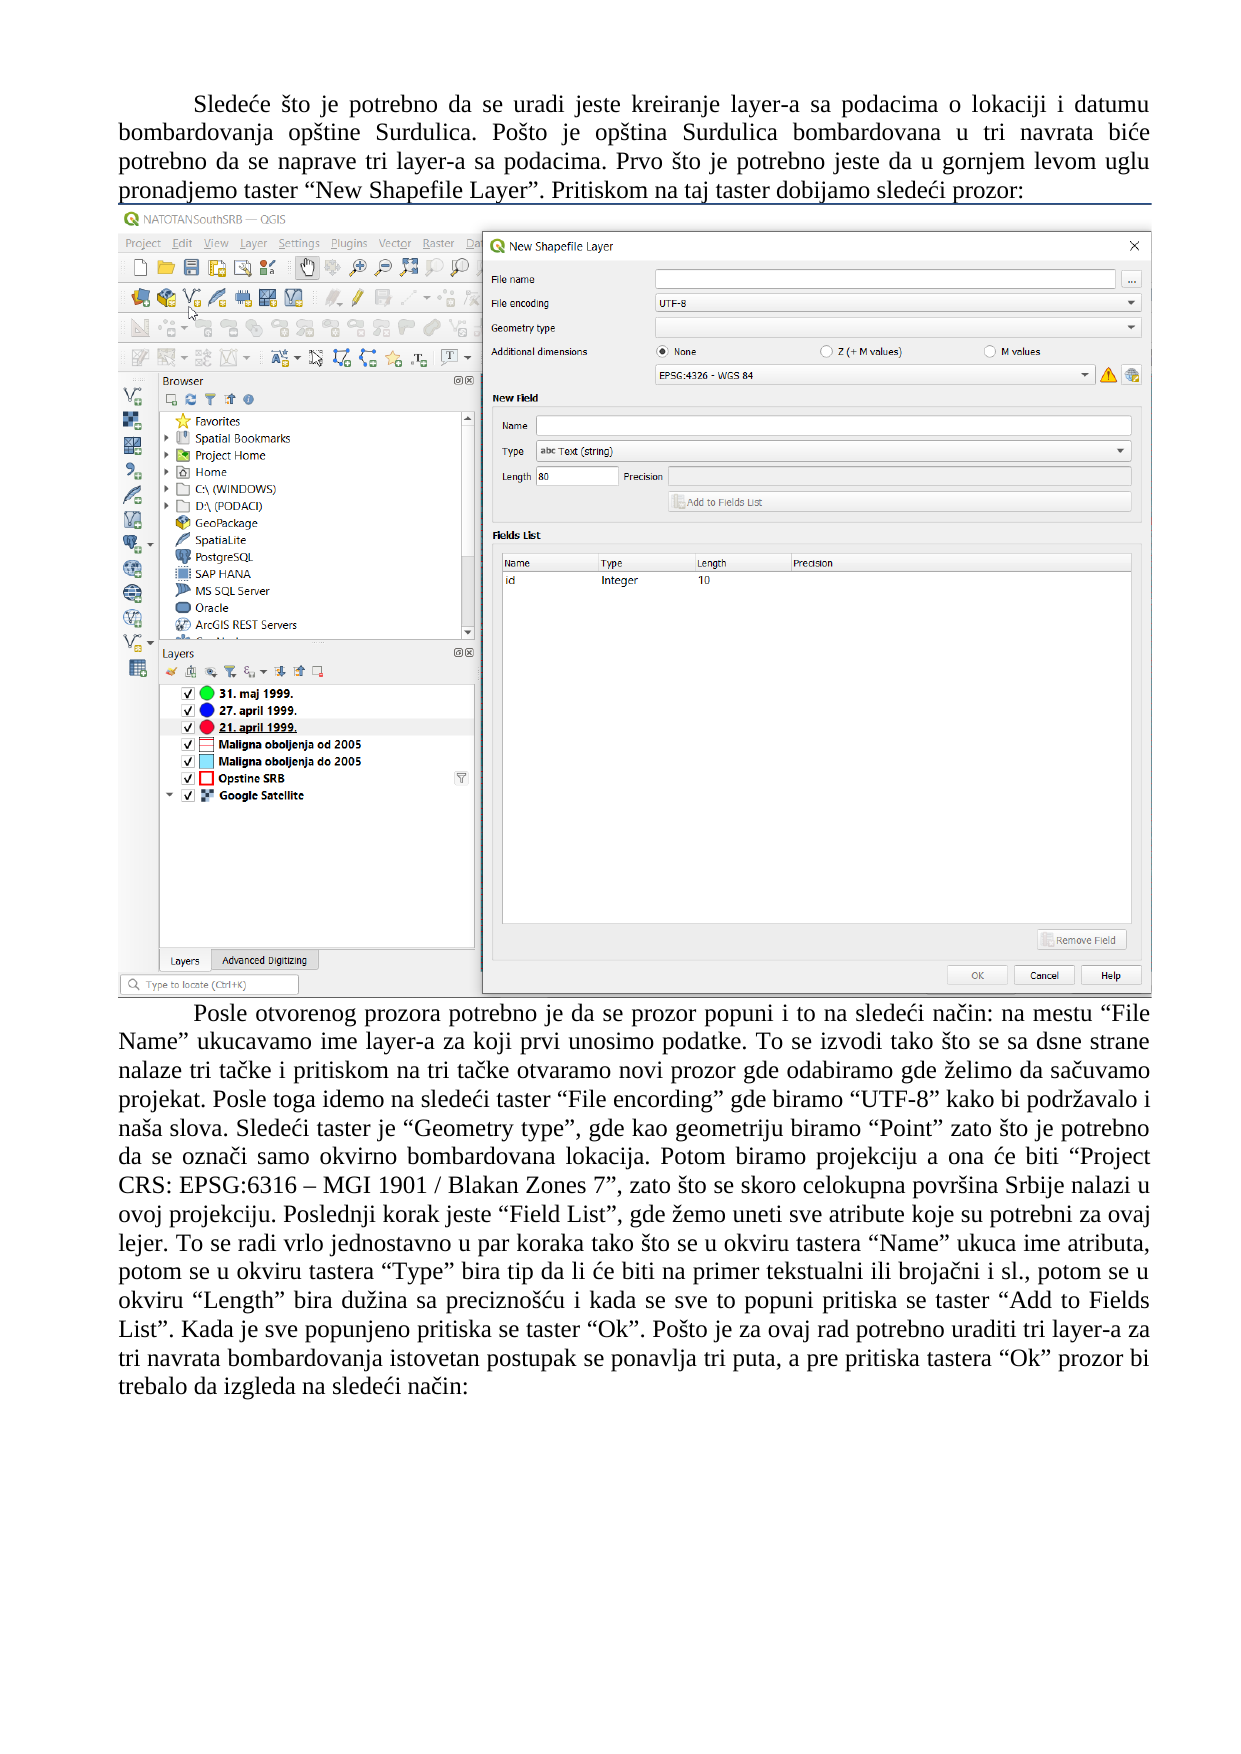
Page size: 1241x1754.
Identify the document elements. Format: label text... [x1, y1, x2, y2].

text Sledeće što je potrebno da se uradi jeste kreiranje layer-a sa podacima o lokaciji i datumu bombardovanja opštine Surdulica. Pošto je opština Surdulica bombardovana u tri navrata biće potrebno da se naprave tri layer-a sa podacima. Prvo što je potrebno jeste da u gornjem levom uglu pronadjemo taster “New Shapefile Layer”. Pritiskom na taj taster dobijamo sledeći prozor: [118, 89, 1152, 203]
text Posle otvorenog prozora potrebno je da se prozor popuni i to na sledeći način: na mestu “File Name” ukucavamo ime layer-a za koji prvi unosimo podatke. To se izvodi tako što se sa dsne strane nalaze tri tačke i pritiskom na tri tačke otvaramo novi prozor gde odabiramo gde želimo da sačuvamo projekat. Posle toga idemo na sledeći taster “File encording” gde biramo “UTF-8” kako bi podržavalo i naša slova. Sledeći taster je “Geometry type”, gde kao geometriju biramo “Point” zato što je potrebno da se označi samo okvirno bombardovana lokacija. Potom biramo projekciju a ona će biti “Project CRS: EPSG:6316 – MGI 1901 / Blakan Zones 7”, zato što se skoro celokupna površina Srbije nalazi u ovoj projekciju. Poslednji korak jeste “Field List”, gde žemo uneti sve atribute koje su potrebni za ovaj lejer. To se radi vrlo jednostavno u par koraka tako što se u okviru tastera “Name” ukuca ime atributa, potom se u okviru tastera “Type” bira tip da li će biti na primer tekstualni ili brojačni i sl., potom se u okviru “Length” bira dužina sa preciznošću i kada se sve to popuni pritiska se taster “Add to Fields List”. Kada je sve popunjeno pritiska se taster “Ok”. Pošto je za ovaj rad potrebno uraditi tri layer-a za tri navrata bombardovanja istovetan postupak se ponavlja tri puta, a pre pritiska tastera “Ok” prozor bi trebalo da izgleda na sledeći način: [118, 998, 1152, 1400]
picture [118, 203, 1152, 998]
